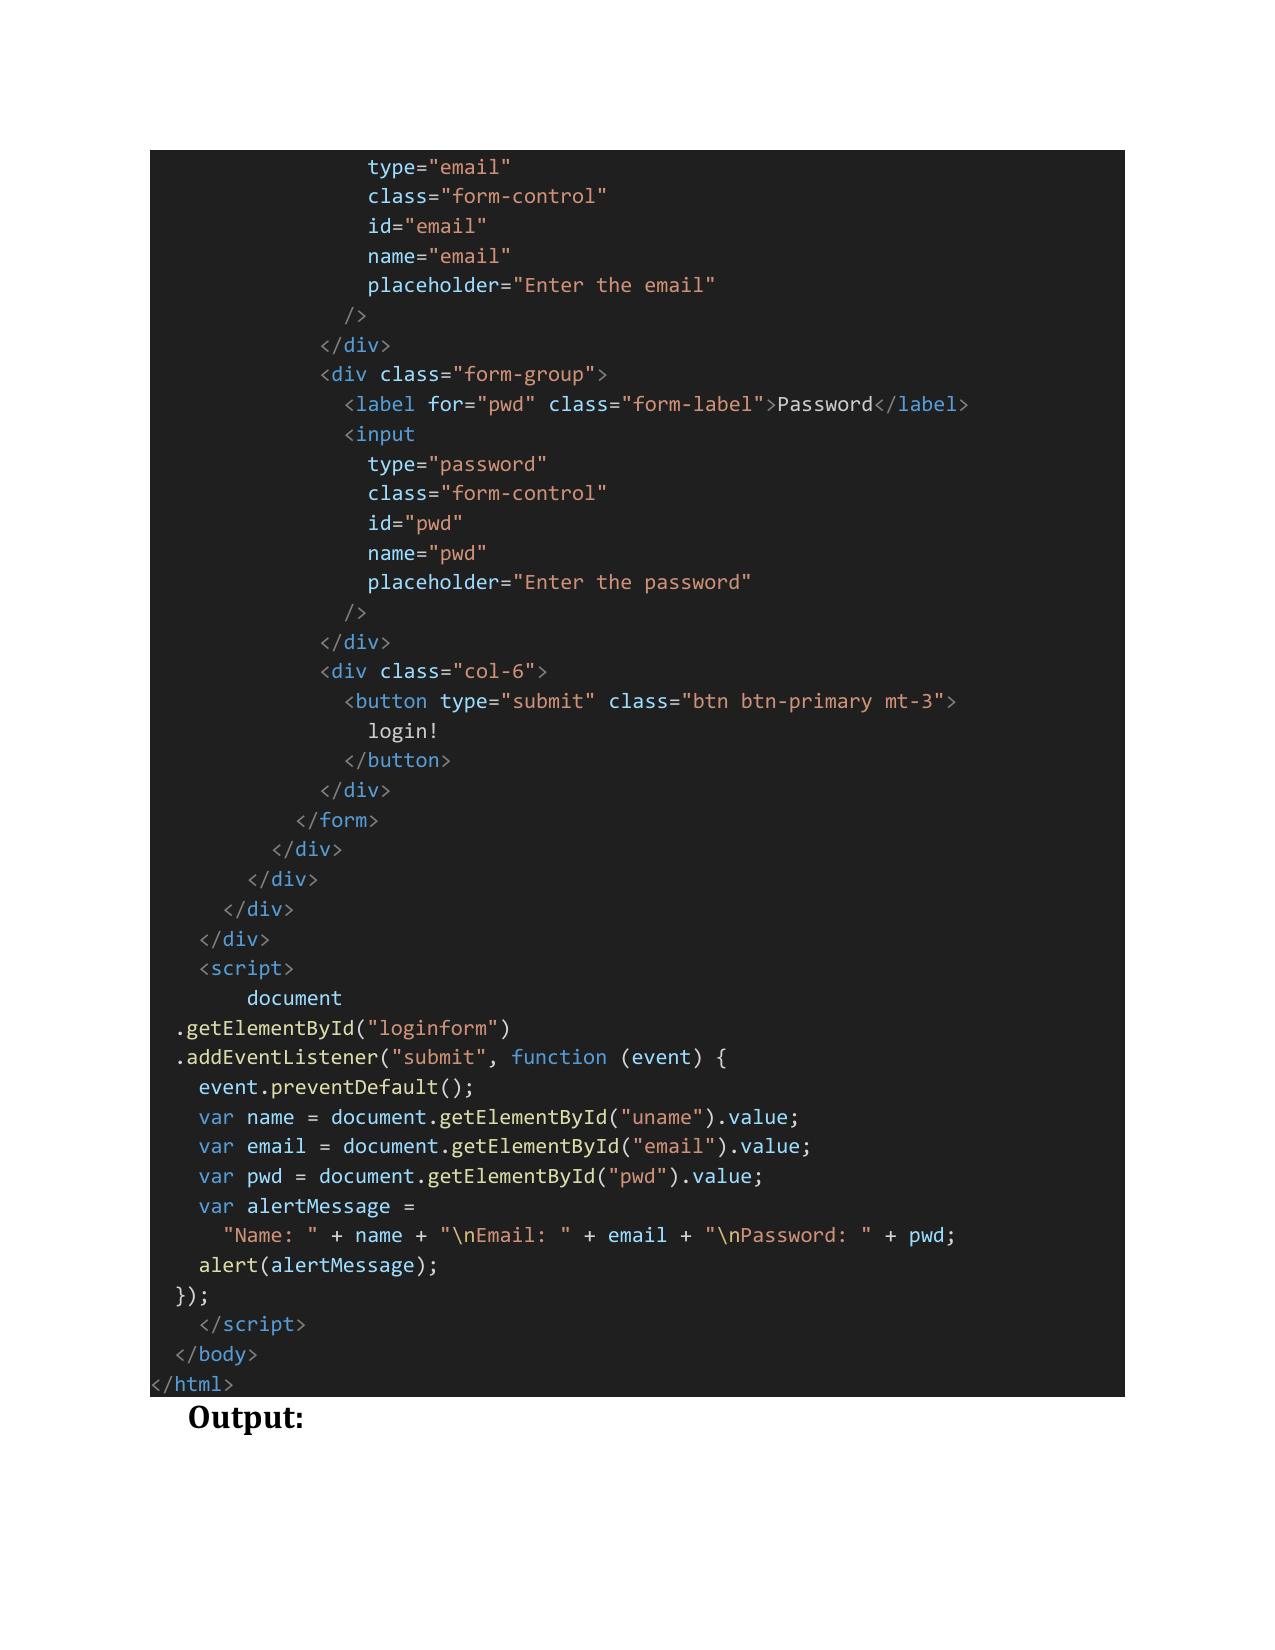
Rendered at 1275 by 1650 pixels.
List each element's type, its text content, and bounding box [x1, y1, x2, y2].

text </button> [150, 744, 1125, 773]
text class="form-control" [150, 180, 1125, 209]
text <input [150, 417, 1125, 447]
text <label for="pwd" class="form-label">Password</label> [150, 387, 1125, 417]
text /> [150, 595, 1125, 625]
text .getElementById("loginform") [150, 1011, 1125, 1041]
text id="pwd" [150, 506, 1125, 536]
text name="email" [150, 239, 1125, 269]
text </div> [150, 922, 1125, 952]
text alert(alertMessage); [150, 1248, 1125, 1278]
text <script> [150, 952, 1125, 981]
text .addEventListener("submit", function (event) { [150, 1041, 1125, 1070]
text "Name: " + name + "\nEmail: " + email + "\nPassword: " + pwd; [150, 1219, 1125, 1248]
text type="email" [150, 150, 1125, 180]
text </div> [150, 892, 1125, 922]
text </div> [150, 833, 1125, 862]
text placeholder="Enter the email" [150, 269, 1125, 298]
text <div class="col-6"> [150, 655, 1125, 684]
text </div> [150, 328, 1125, 358]
text <div class="form-group"> [150, 358, 1125, 387]
text <button type="submit" class="btn btn-primary mt-3"> [150, 684, 1125, 714]
text </body> [150, 1337, 1125, 1367]
text document [150, 981, 1125, 1011]
text }); [150, 1278, 1125, 1308]
text var alertMessage = [150, 1189, 1125, 1219]
text </form> [150, 803, 1125, 833]
text placeholder="Enter the password" [150, 566, 1125, 595]
text /> [150, 298, 1125, 328]
text id="email" [150, 209, 1125, 239]
text var email = document.getElementById("email").value; [150, 1130, 1125, 1159]
text login! [150, 714, 1125, 744]
text Output: [187, 1397, 1125, 1436]
text class="form-control" [150, 477, 1125, 506]
text </div> [150, 625, 1125, 655]
text var name = document.getElementById("uname").value; [150, 1100, 1125, 1130]
text </div> [150, 862, 1125, 892]
text </div> [150, 773, 1125, 803]
text </script> [150, 1308, 1125, 1337]
text var pwd = document.getElementById("pwd").value; [150, 1159, 1125, 1189]
text name="pwd" [150, 536, 1125, 566]
text event.preventDefault(); [150, 1070, 1125, 1100]
text type="password" [150, 447, 1125, 477]
text </html> [150, 1367, 1125, 1397]
